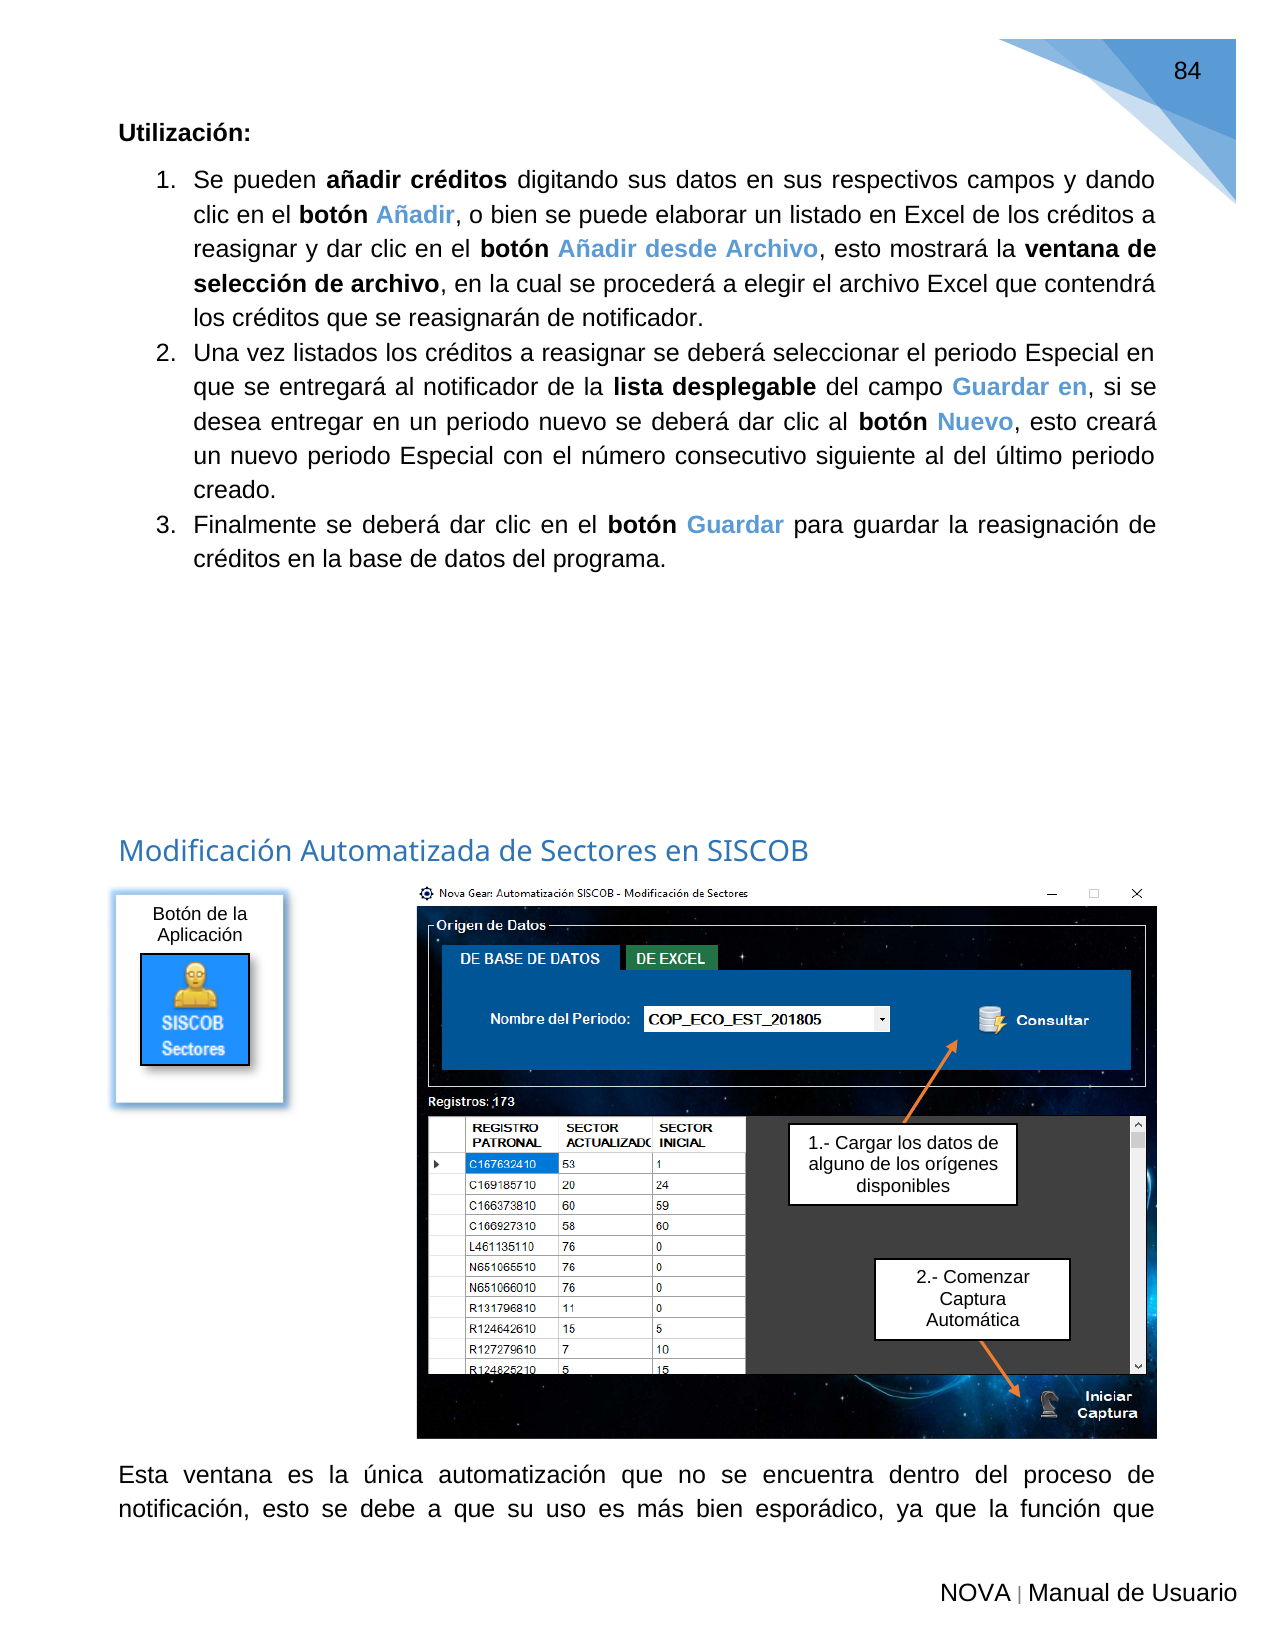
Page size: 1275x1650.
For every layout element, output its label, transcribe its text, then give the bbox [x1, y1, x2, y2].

picture [416, 882, 1157, 1439]
text Utilización: [118, 118, 1157, 147]
picture [142, 955, 248, 1064]
subtitle Modificación Automatizada de Sectores en SISCOB [118, 830, 1157, 870]
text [118, 1459, 1157, 1523]
list Finalmente se deberá dar clic en el botón Guardar para guardar la reasignación de créditos en la base de datos del programa. [156, 510, 1157, 573]
picture [997, 39, 1236, 205]
list Se pueden añadir créditos digitando sus datos en sus respectivos campos y dando clic en el botón Añadir, o bien se puede elaborar un listado en Excel de los créditos a reasignar y dar clic en el botón Añadir desde Archivo, esto mostrará la ventana de selección de archivo, en la cual se procederá a elegir el archivo Excel que contendrá los créditos que se reasignarán de notificador. [156, 165, 1157, 332]
list Una vez listados los créditos a reasignar se deberá seleccionar el periodo Especial en que se entregará al notificador de la lista desplegable del campo Guardar en, si se desea entregar en un periodo nuevo se deberá dar clic al botón Nuevo, esto creará un nuevo periodo Especial con el número consecutivo siguiente al del último periodo creado. [156, 337, 1157, 504]
